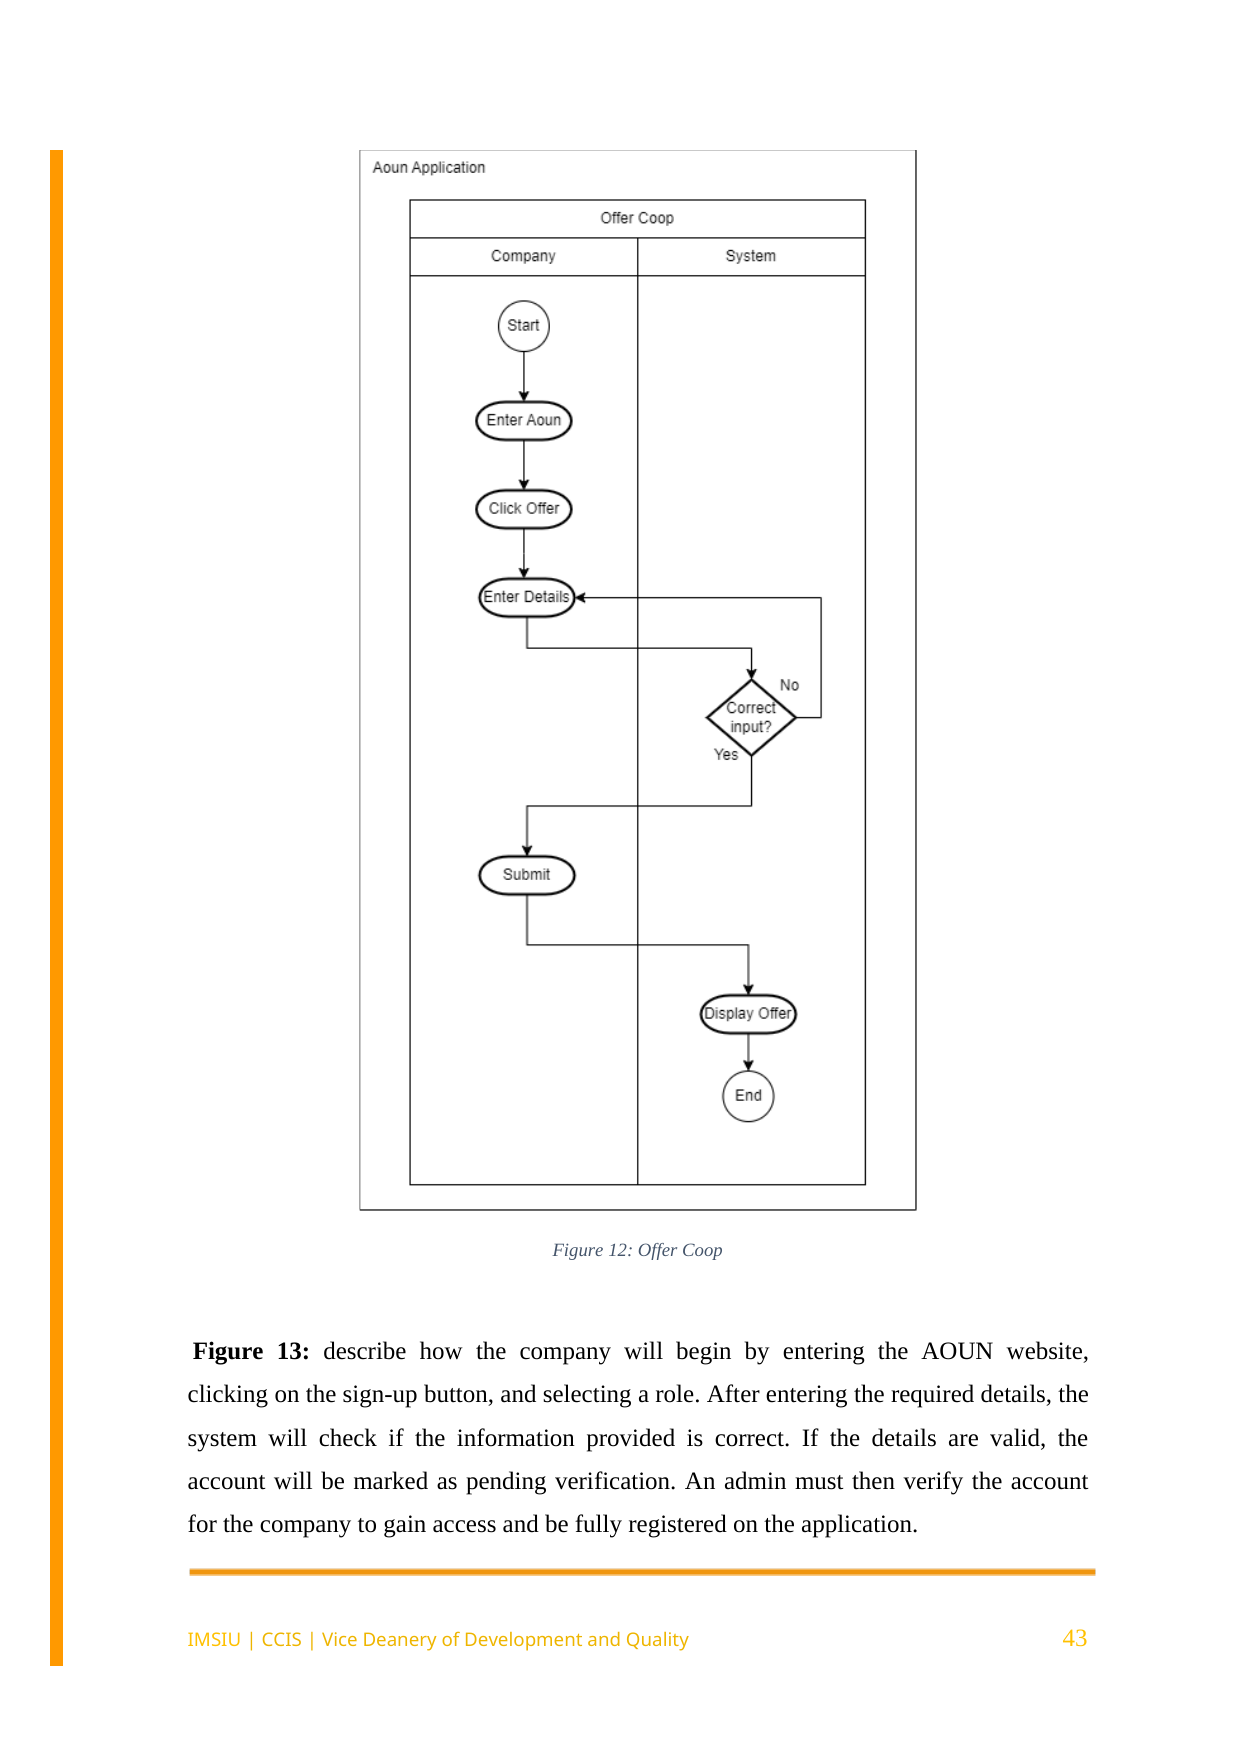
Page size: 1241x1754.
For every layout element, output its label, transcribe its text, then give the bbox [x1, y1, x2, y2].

text Figure 13: describe how the company will begin by entering the AOUN website, clicking on the sign-up button, and selecting a role. After entering the required details, the system will check if the information provided is correct. If the details are valid, the account will be marked as pending verification. An admin must then verify the account for the company to gain access and be fully registered on the application. [186, 1336, 1090, 1538]
picture [187, 1567, 1100, 1576]
picture [359, 150, 918, 1212]
text Figure : Offer Coop [186, 1238, 1090, 1260]
